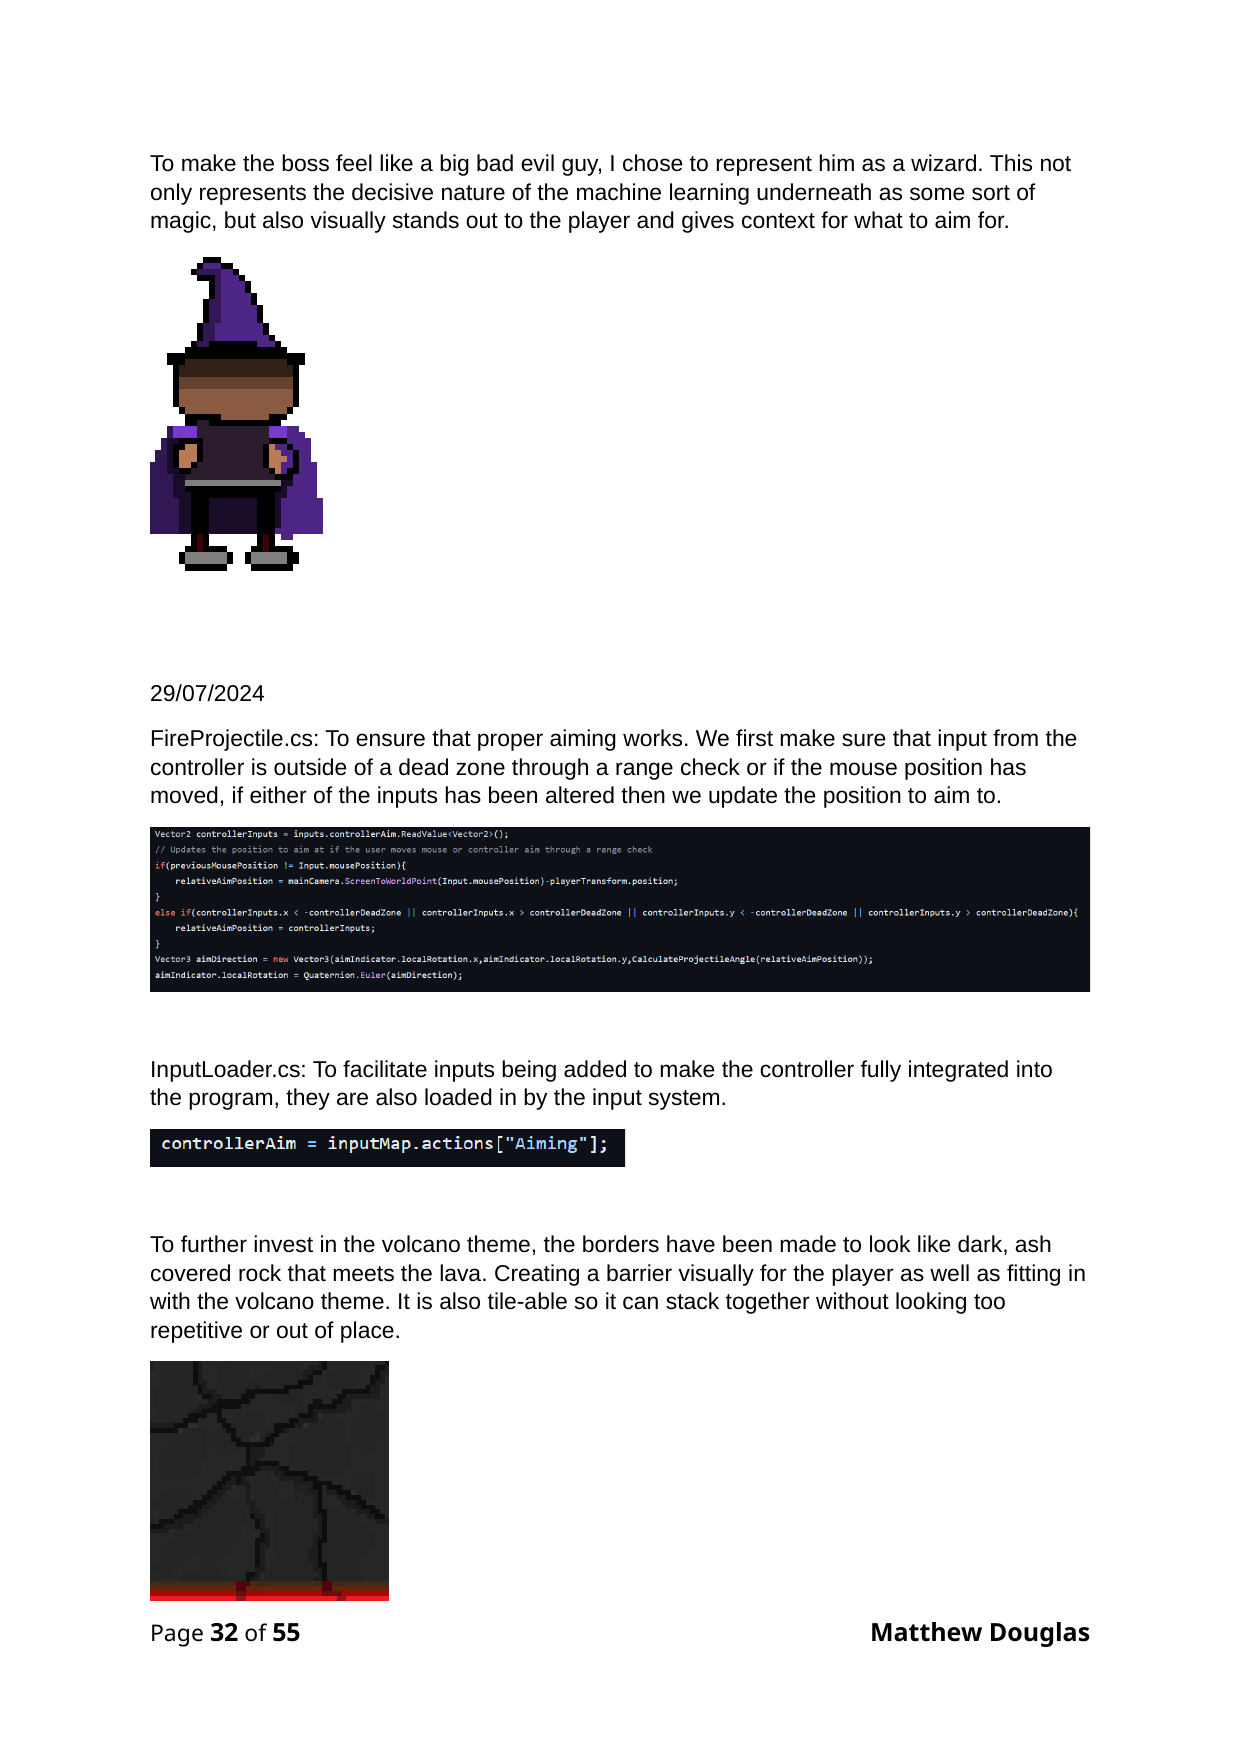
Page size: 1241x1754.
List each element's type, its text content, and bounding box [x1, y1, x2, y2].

text To further invest in the volcano theme, the borders have been made to look like dark, ash covered rock that meets the lava. Creating a barrier visually for the player as well as fitting in with the volcano theme. It is also tile-able so it can stack together without looking too repetitive or out of place. [150, 1231, 1090, 1343]
picture [150, 1361, 389, 1601]
text InputLoader.cs: To facilitate inputs being added to make the controller fully integrated into the program, they are also loaded in by the input system. [150, 1056, 1090, 1111]
picture [150, 827, 1091, 992]
text To make the boss feel like a big bad evil guy, I chose to represent him as a wizard. This not only represents the decisive nature of the machine learning underneath as some sort of magic, but also visually stands out to the player and gives context for what to aim for. [150, 150, 1090, 233]
text 29/07/2024 [150, 680, 1090, 706]
text FireProjectile.cs: To ensure that proper aiming works. We first make sure that input from the controller is outside of a dead zone through a range check or if the mouse position has moved, if either of the inputs has been altered then we update the position to aim to. [150, 725, 1090, 808]
picture [150, 1129, 625, 1167]
picture [150, 252, 341, 571]
